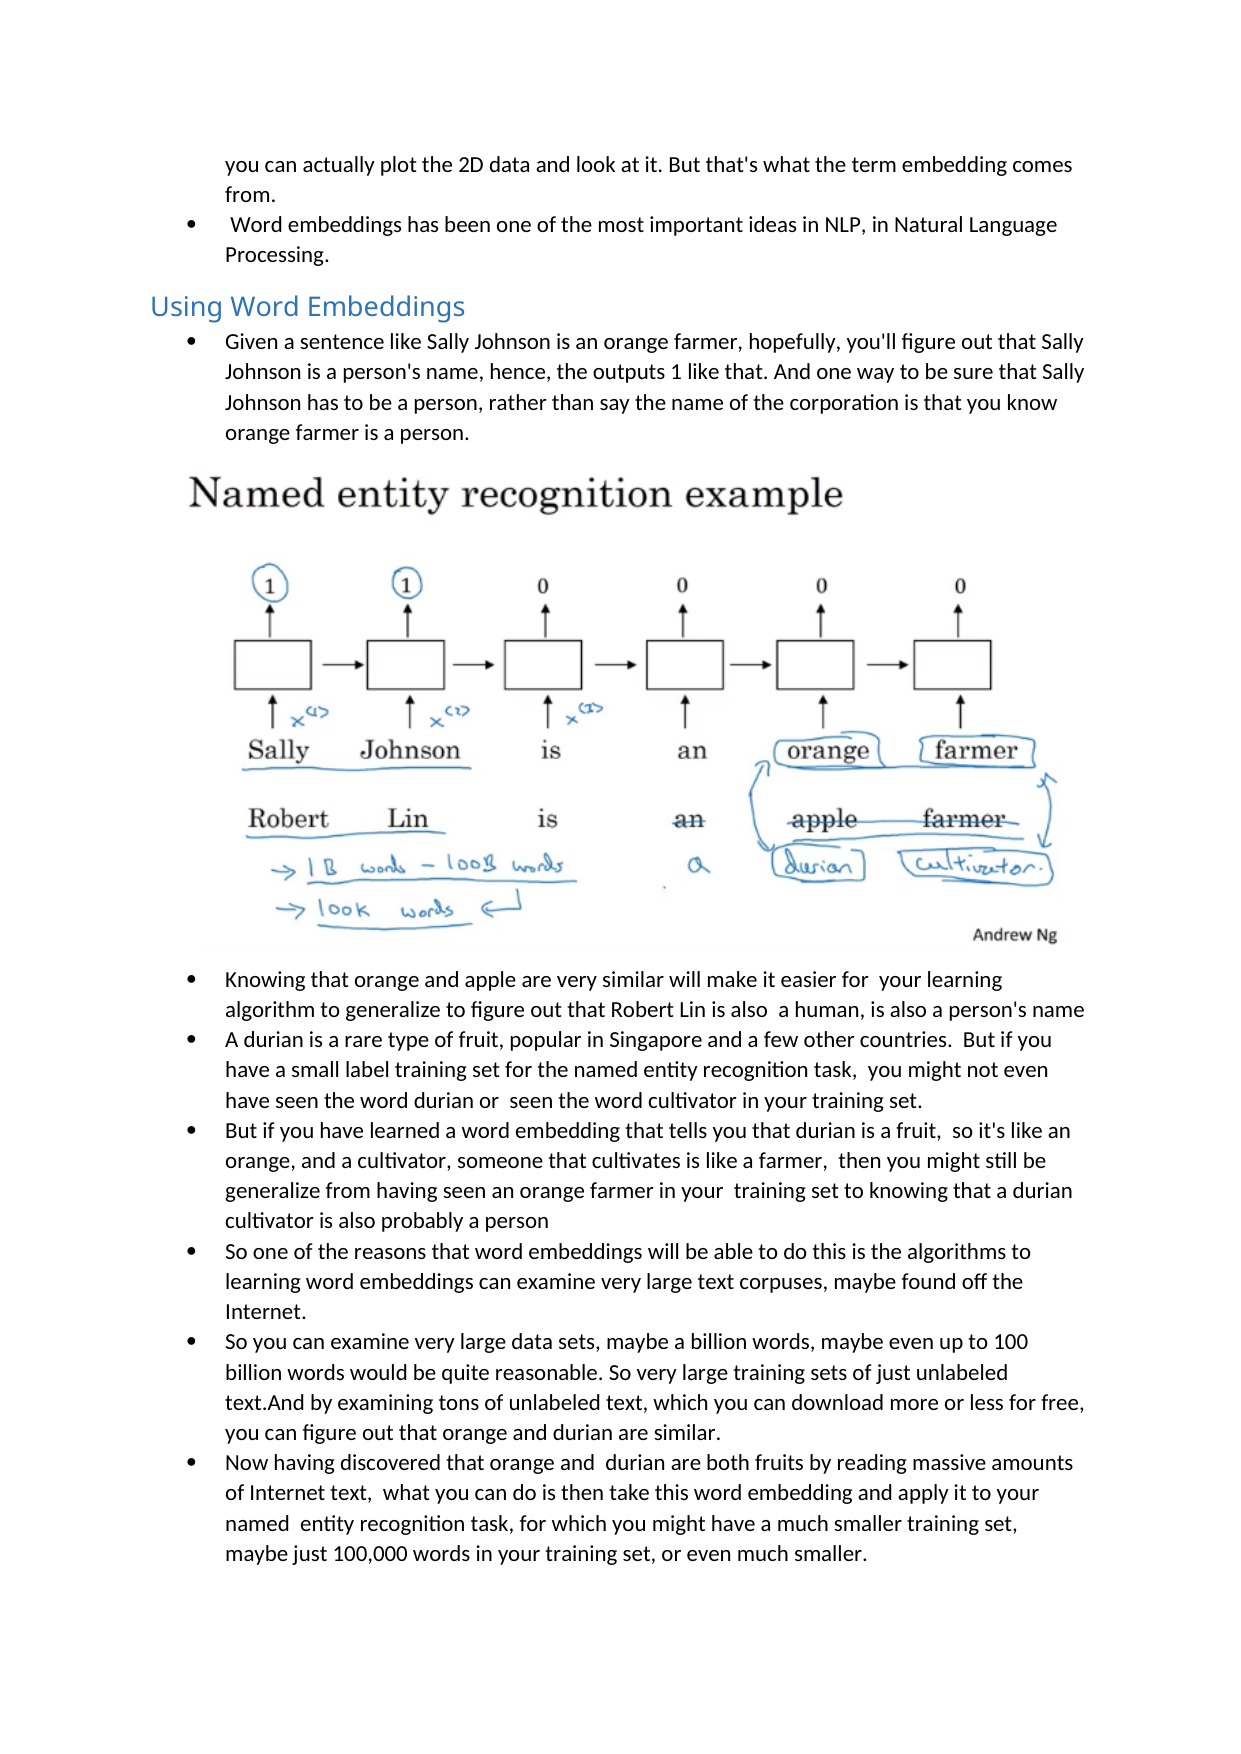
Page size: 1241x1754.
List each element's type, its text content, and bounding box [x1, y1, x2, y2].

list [187, 150, 1090, 208]
list Now having discovered that orange and durian are both fruits by reading massive amounts of Internet text, what you can do is then take this word embedding and apply it to your named entity recognition task, for which you might have a much smaller training set, maybe just 100,000 words in your training set, or even much smaller. [187, 1448, 1090, 1567]
subtitle Using Word Embeddings [150, 287, 1090, 324]
list A durian is a rare type of fruit, popular in Singapore and a few other countries. But if you have a small label training set for the named entity recognition task, you might not even have seen the word durian or seen the word cultivator in your training set. [187, 1025, 1090, 1114]
list So one of the reasons that word embeddings will be able to do this is the algorithms to learning word embeddings can examine very large text corpuses, maybe found off the Internet. [187, 1237, 1090, 1325]
list So you can examine very large data sets, maybe a billion words, maybe even up to 100 billion words would be quite reasonable. So very large training sets of just unlabeled text.And by examining tons of unlabeled text, which you can download more or less for free, you can figure out that orange and durian are similar. [187, 1327, 1090, 1446]
list Knowing that orange and apple are very similar will make it easier for your learning algorithm to generalize to figure out that Robert Lin is also a human, is also a person's name [187, 965, 1090, 1023]
list Word embeddings has been one of the most important ideas in NLP, in Natural Language Processing. [187, 210, 1090, 269]
list Given a sentence like Sally Johnson is an orange farmer, hopefully, you'll figure out that Sally Johnson is a person's name, hence, the outputs 1 like that. And one way to be sure that Sally Johnson has to be a person, rather than say the name of the corporation is that you know orange farmer is a person. [187, 327, 1090, 446]
list But if you have learned a word embedding that tells you that durian is a fruit, so it's like an orange, and a cultivator, someone that cultivates is like a farmer, then you might still be generalize from having seen an orange farmer in your training set to knowing that a durian cultivator is also probably a person [187, 1116, 1090, 1234]
picture [187, 464, 1061, 946]
